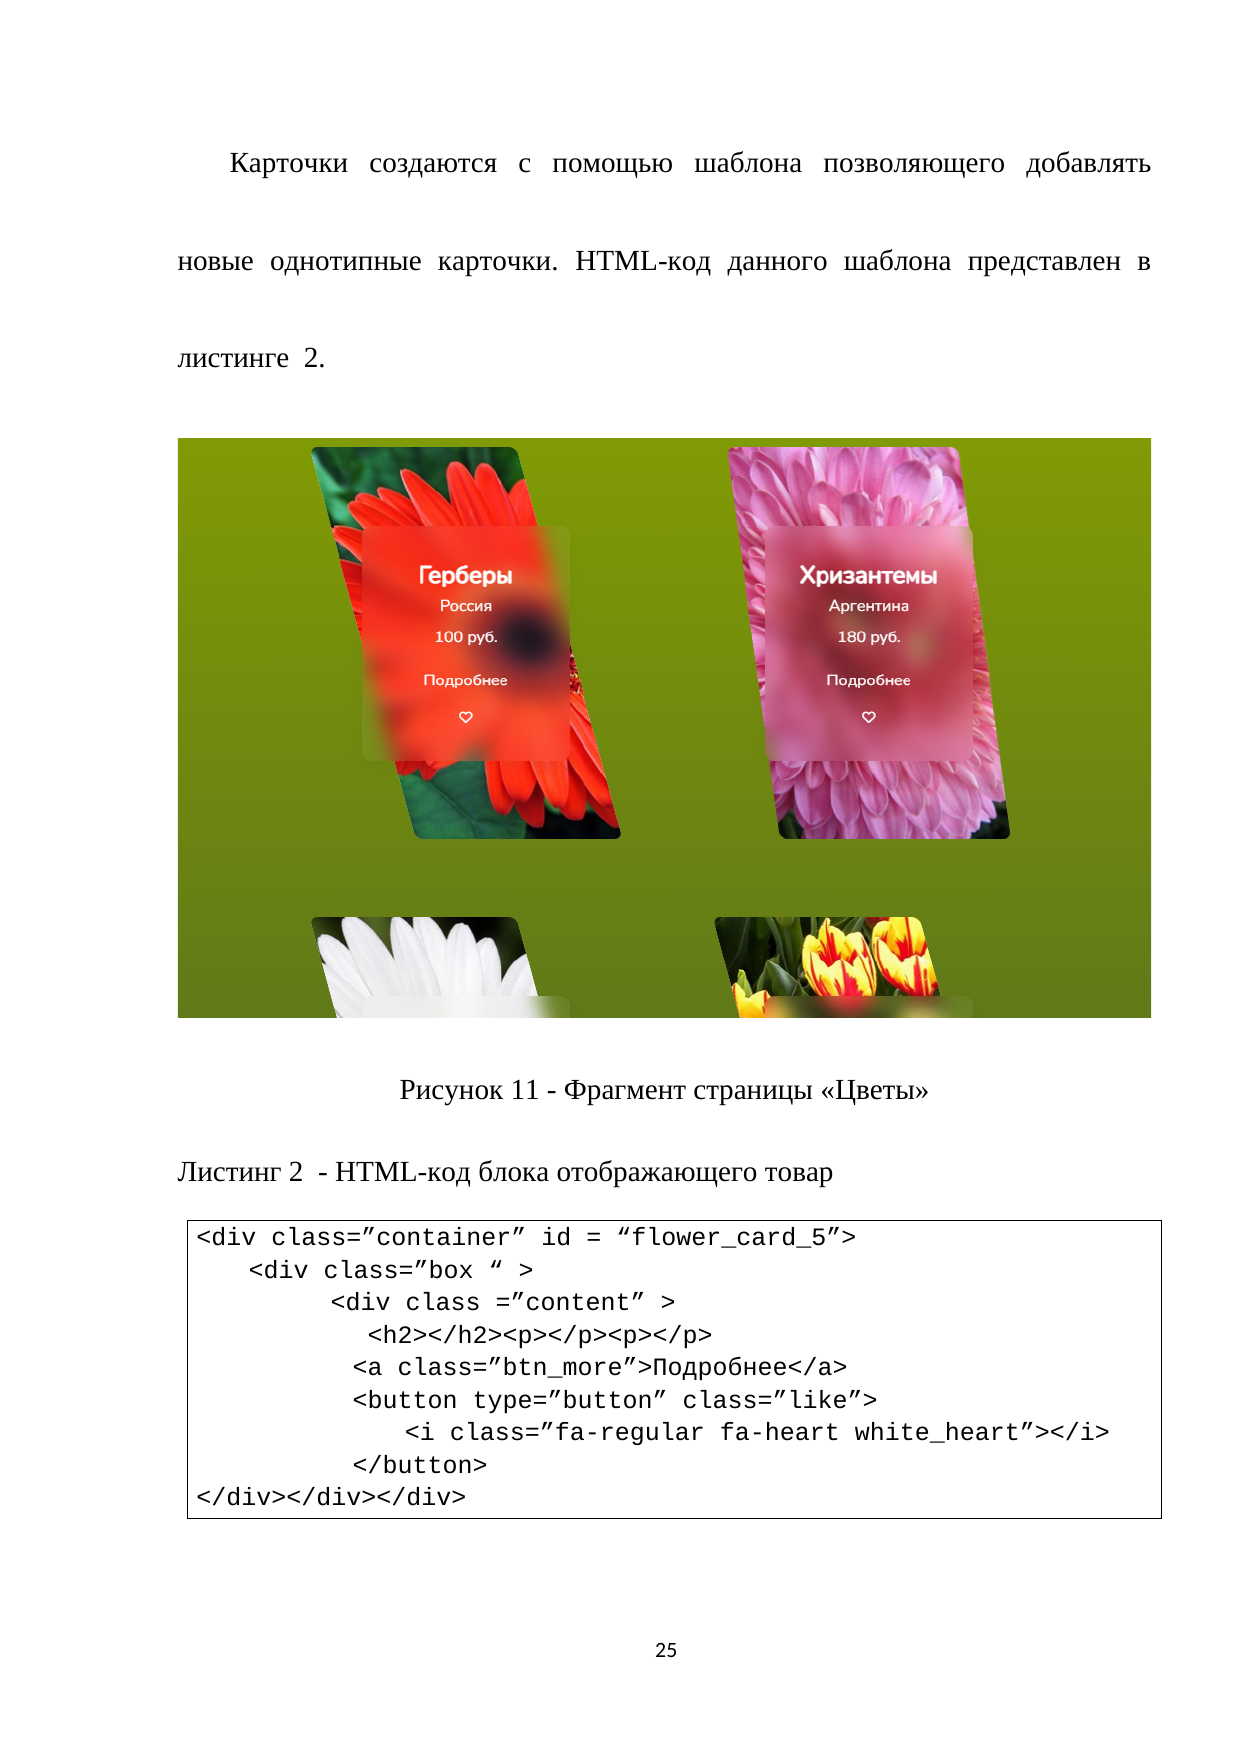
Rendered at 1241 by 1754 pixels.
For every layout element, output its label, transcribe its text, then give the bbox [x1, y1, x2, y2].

table_header <div class=”container” id = “flower_card_5”> <div class=”box “ > <div class =”content” > <h2></h2><p></p><p></p> <a class=”btn_more”>Подробнее</a> <button type=”button” class=”like”> <i class=”fa-regular fa-heart white_heart”></i> </button> </div></div></div> [188, 1221, 1161, 1517]
text Листинг 2 - HTML-код блока отображающего товар [177, 1138, 1152, 1203]
text Рисунок 11 - Фрагмент страницы «Цветы» [177, 1018, 1152, 1121]
text Карточки создаются с помощью шаблона позволяющего добавлять новые однотипные карточки. HTML-код данного шаблона представлен в листинге 2. [177, 129, 1152, 389]
picture [177, 438, 1152, 1018]
